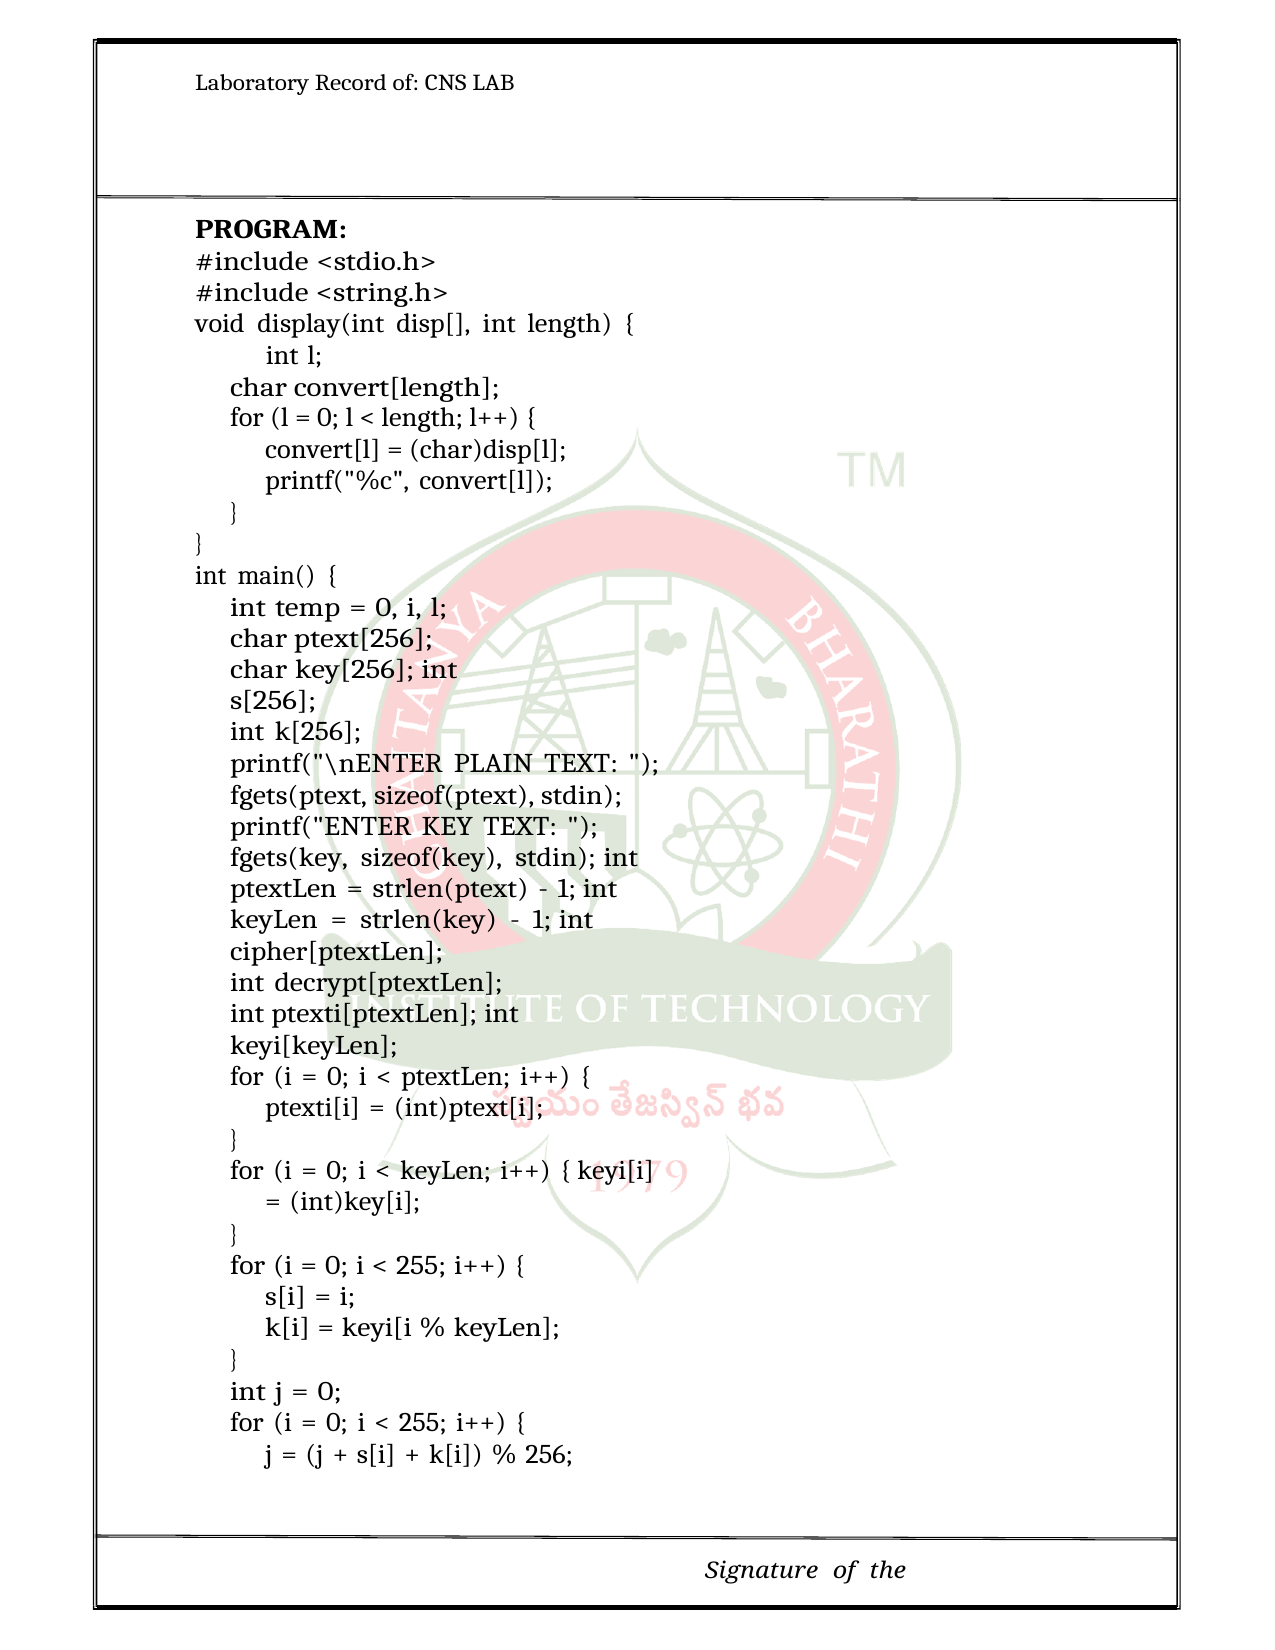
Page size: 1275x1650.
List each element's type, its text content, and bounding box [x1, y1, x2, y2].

text } [230, 497, 1096, 528]
text k[i] = keyi[i % keyLen]; [265, 1312, 1096, 1344]
picture [312, 1249, 962, 1284]
text j = (j + s[i] + k[i]) % 256; [265, 1439, 1096, 1470]
picture [312, 591, 962, 716]
picture [312, 427, 962, 497]
text } [230, 1123, 1096, 1155]
picture [312, 779, 962, 1123]
text void display(int disp[], int length) { int l; [195, 308, 655, 371]
text char convert[length]; [230, 371, 1096, 402]
text for (i = 0; i < keyLen; i++) { keyi[i] = (int)key[i]; [230, 1155, 655, 1218]
picture [655, 1155, 962, 1218]
text int temp = 0, i, l; char ptext[256]; char key[256]; int s[256]; [230, 592, 457, 716]
text } [230, 1218, 1096, 1249]
text for (i = 0; i < 255; i++) { s[i] = i; [230, 1250, 537, 1312]
text int j = 0; [230, 1376, 1096, 1407]
text int k[256]; [230, 716, 1096, 748]
text printf("\nENTER PLAIN TEXT: "); [230, 748, 1096, 779]
text #include <stdio.h> #include <string.h> [195, 246, 457, 308]
text int main() { [195, 560, 1096, 591]
text } [230, 1344, 1096, 1375]
text fgets(ptext, sizeof(ptext), stdin); printf("ENTER KEY TEXT: "); [230, 780, 655, 842]
text for (i = 0; i < 255; i++) { [230, 1407, 1096, 1438]
text int decrypt[ptextLen]; int ptexti[ptextLen]; int keyi[keyLen]; [230, 967, 520, 1061]
text for (i = 0; i < ptextLen; i++) { ptexti[i] = (int)ptext[i]; [230, 1061, 655, 1123]
subtitle PROGRAM: [195, 214, 1096, 245]
picture [98, 39, 1176, 43]
text fgets(key, sizeof(key), stdin); int ptextLen = strlen(ptext) - 1; int keyLen = strlen(key) - 1; int cipher[ptextLen]; [230, 842, 642, 967]
text for (l = 0; l < length; l++) { convert[l] = (char)disp[l]; printf("%c", convert[l]); [230, 402, 655, 496]
text } [195, 528, 1096, 559]
